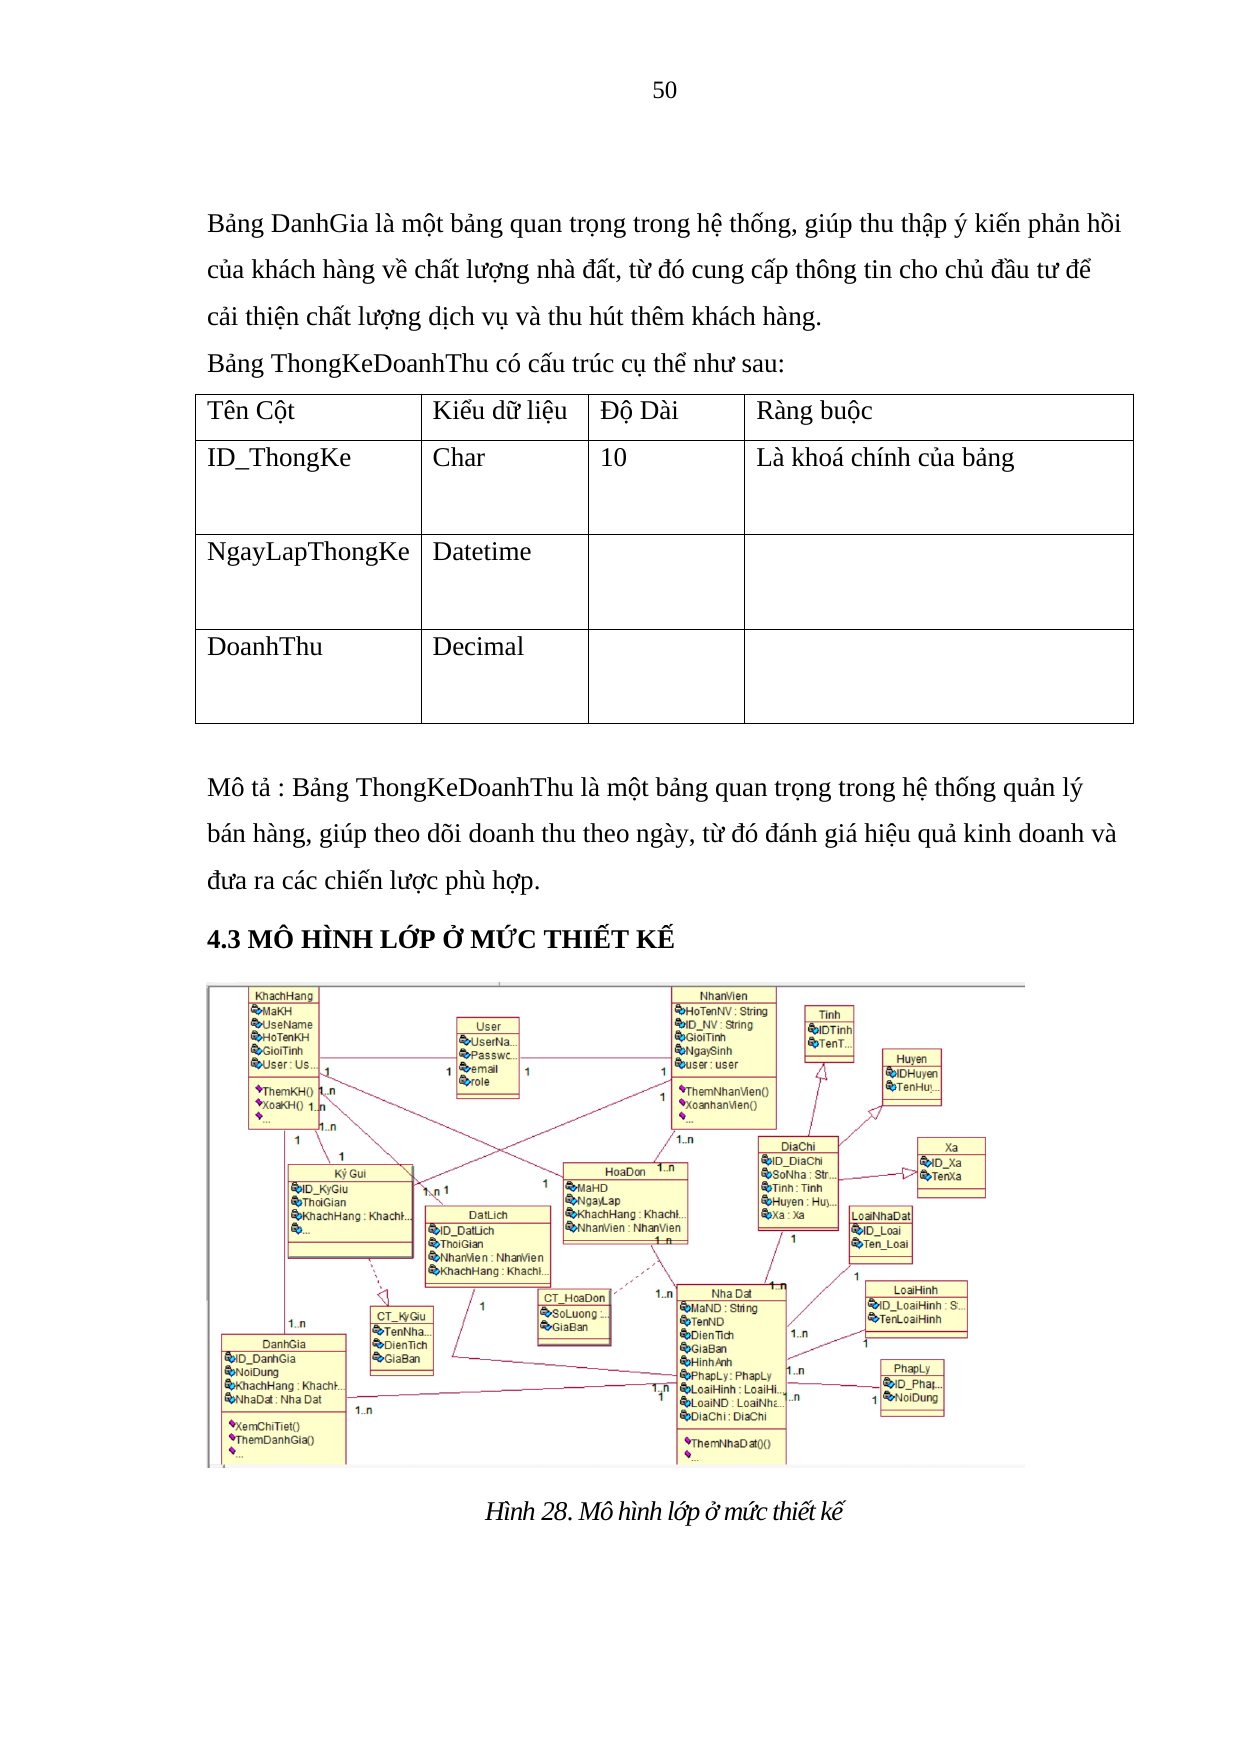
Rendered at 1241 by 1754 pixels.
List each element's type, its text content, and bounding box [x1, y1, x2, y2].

table_cell Char [422, 441, 588, 534]
table_cell [745, 535, 1133, 629]
table_header Kiểu dữ liệu [422, 395, 588, 440]
text Mô tả : Bảng ThongKeDoanhThu là một bảng quan trọng trong hệ thống quản lý bán hàng, giúp theo dõi doanh thu theo ngày, từ đó đánh giá hiệu quả kinh doanh và đưa ra các chiến lược phù hợp. [207, 771, 1122, 895]
table_cell Decimal [422, 630, 588, 723]
table_cell ID_ThongKe [196, 441, 421, 534]
table_cell NgayLapThongKe [196, 535, 421, 629]
subtitle MÔ HÌNH LỚP Ở MỨC THIẾT KẾ [207, 923, 1122, 954]
table_header Tên Cột [196, 395, 421, 440]
table_cell 10 [589, 441, 744, 534]
table_header Độ Dài [589, 395, 744, 440]
table_cell [589, 630, 744, 723]
text Bảng DanhGia là một bảng quan trọng trong hệ thống, giúp thu thập ý kiến phản hồi của khách hàng về chất lượng nhà đất, từ đó cung cấp thông tin cho chủ đầu tư để cải thiện chất lượng dịch vụ và thu hút thêm khách hàng. [207, 207, 1122, 331]
table_cell Là khoá chính của bảng [745, 441, 1133, 534]
table_cell [589, 535, 744, 629]
table_cell Datetime [422, 535, 588, 629]
text Bảng ThongKeDoanhThu có cấu trúc cụ thể như sau: [207, 347, 1122, 378]
table_cell [745, 630, 1133, 723]
picture [206, 982, 1025, 1468]
table_cell DoanhThu [196, 630, 421, 723]
table_header Ràng buộc [745, 395, 1133, 440]
text Hình 28. Mô hình lớp ở mức thiết kế [207, 1495, 1122, 1527]
